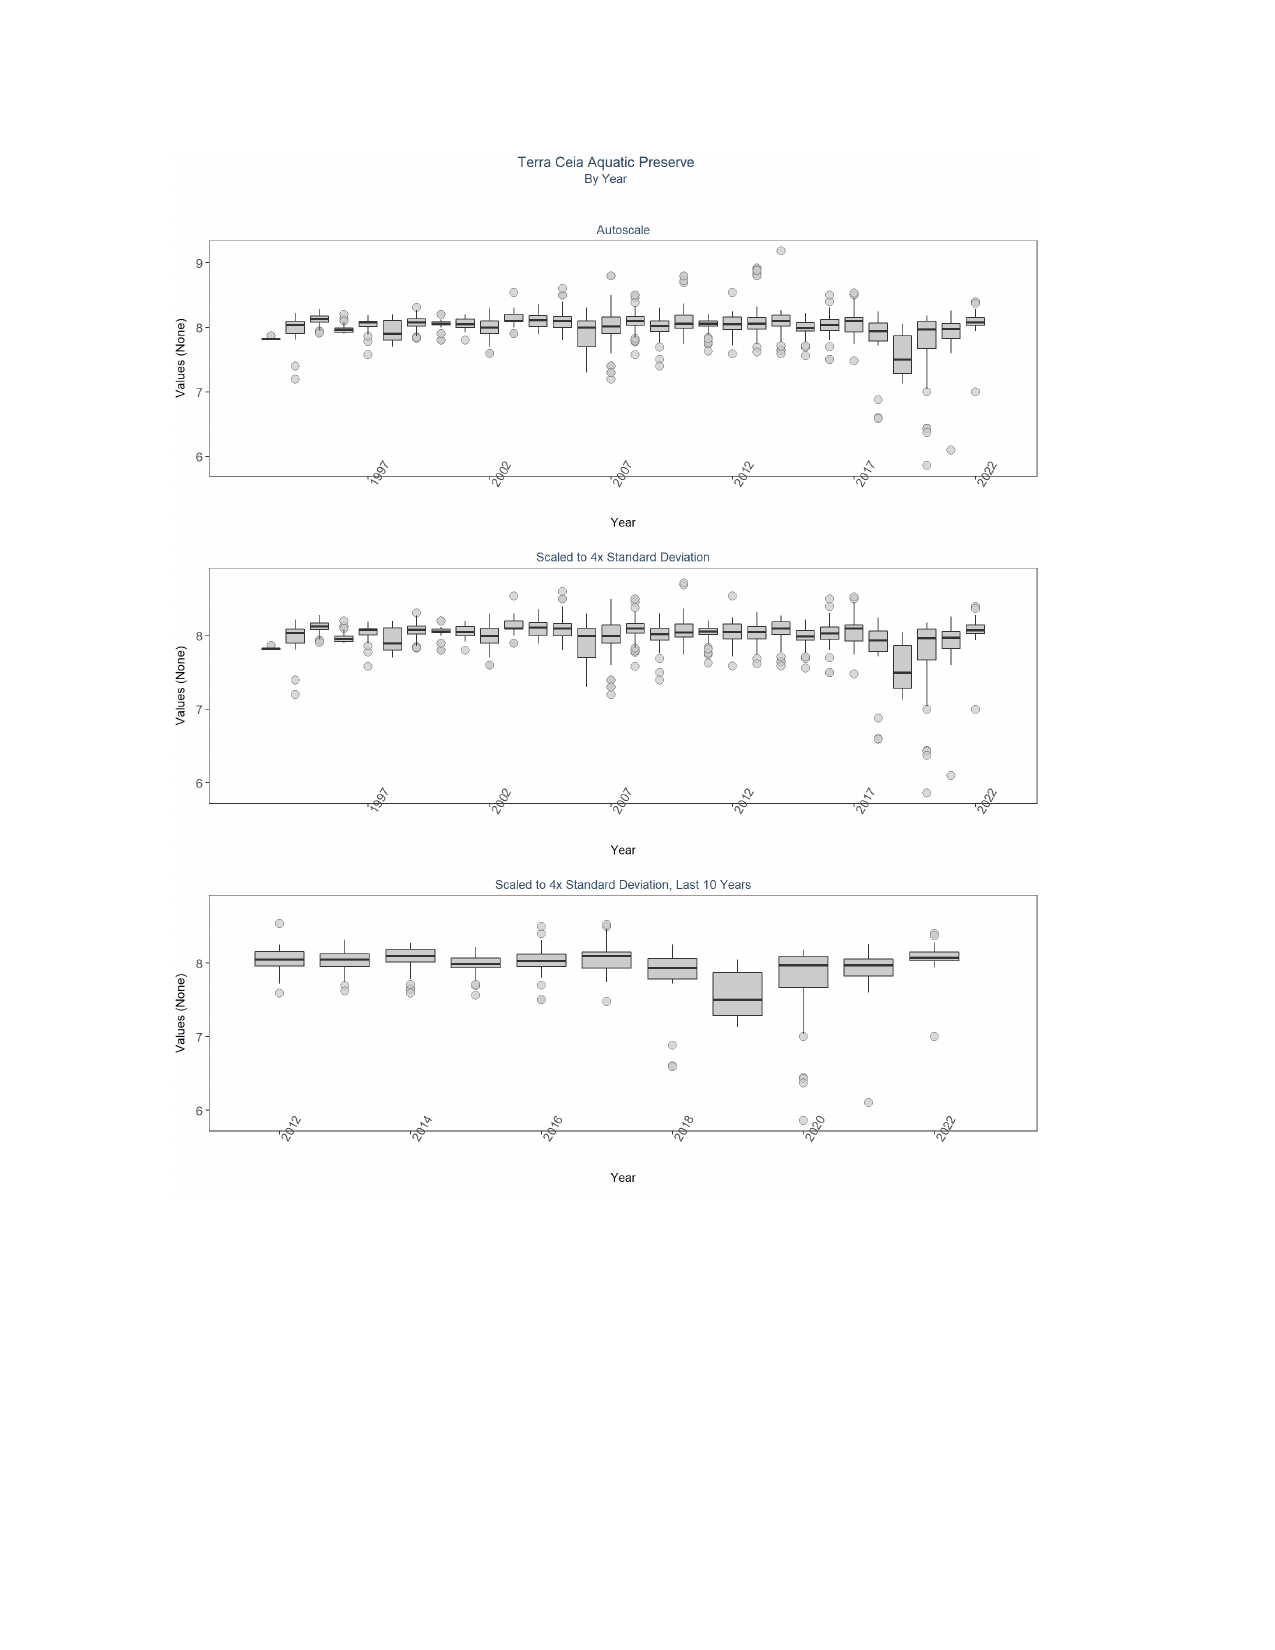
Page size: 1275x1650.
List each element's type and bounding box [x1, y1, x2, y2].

picture [168, 150, 1044, 1200]
